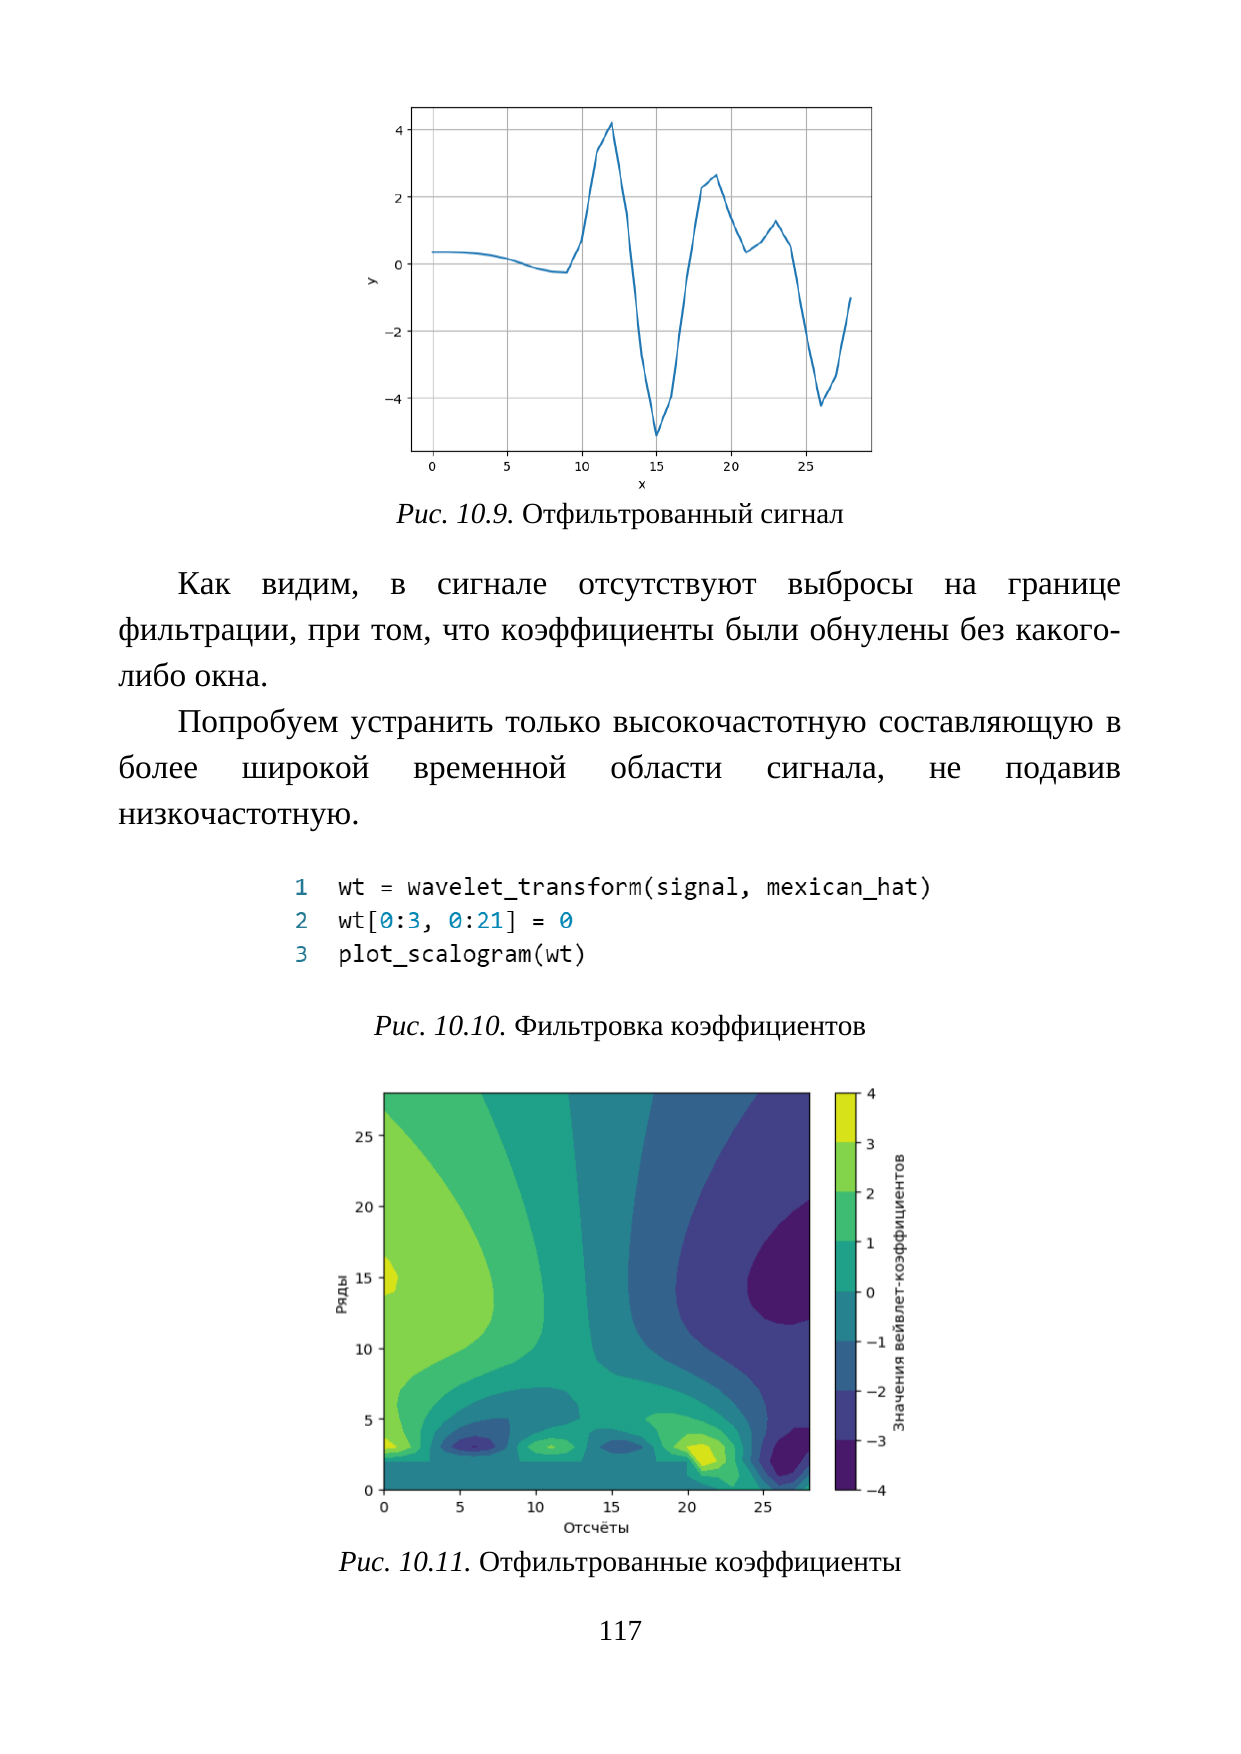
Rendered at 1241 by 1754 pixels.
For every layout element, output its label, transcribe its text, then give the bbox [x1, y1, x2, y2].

text Попробуем устранить только высокочастотную составляющую в более широкой временной области сигнала, не подавив низкочастотную. [118, 701, 1122, 832]
picture [361, 88, 880, 497]
picture [264, 839, 976, 1000]
text Рис. 10.9. Отфильтрованный сигнал [118, 497, 1122, 530]
text Рис. 10.11. Отфильтрованные коэффициенты [118, 1544, 1122, 1578]
text Рис. 10.10. Фильтровка коэффициентов [118, 1008, 1122, 1041]
picture [328, 1074, 912, 1537]
text Как видим, в сигнале отсутствуют выбросы на границе фильтрации, при том, что коэффициенты были обнулены без какого-либо окна. [118, 564, 1122, 694]
